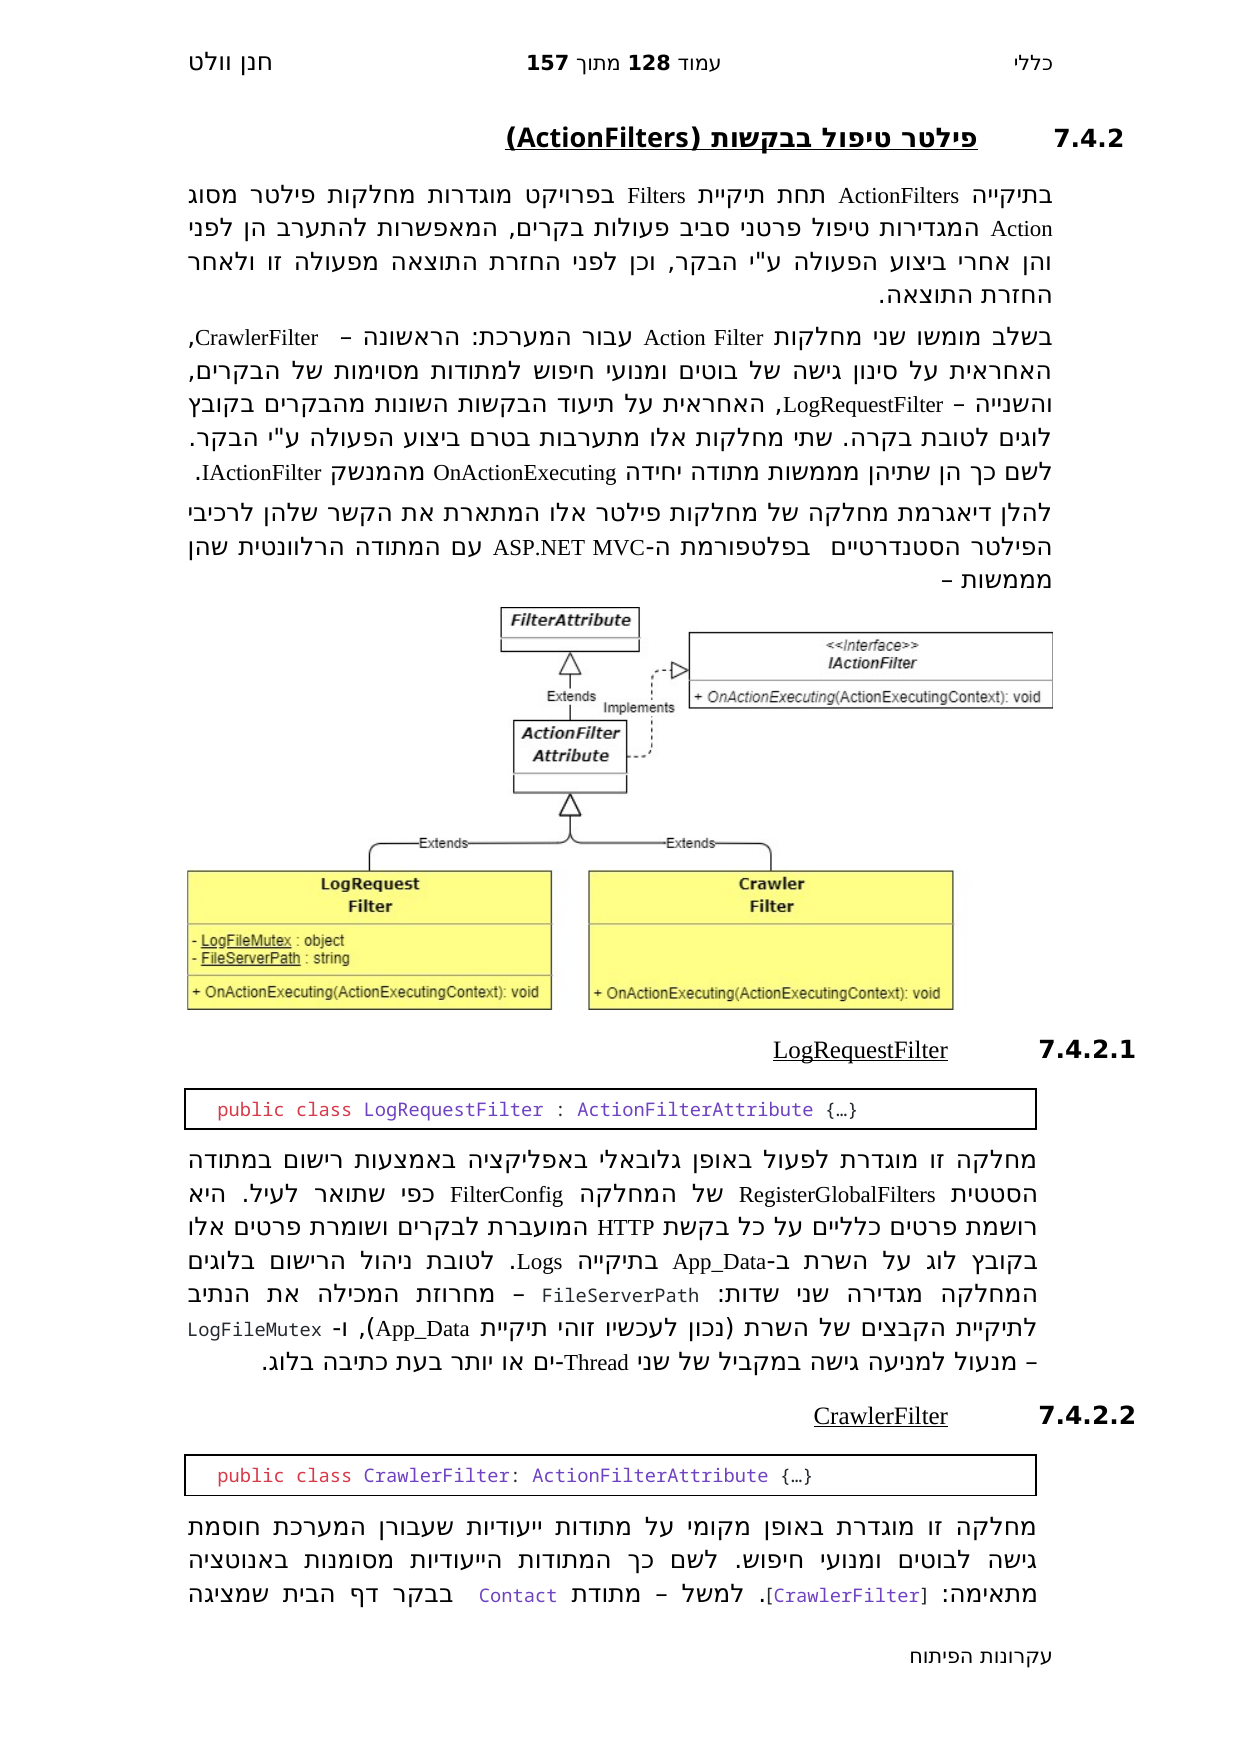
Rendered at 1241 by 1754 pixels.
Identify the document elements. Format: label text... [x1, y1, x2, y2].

text להלן דיאגרמת מחלקה של מחלקות פילטר אלו המתארת את הקשר שלהן לרכיבי הפילטר הסטנדרטיים בפלטפורמת ה-ASP.NET MVC עם המתודה הרלוונטית שהן מממשות – [187, 498, 1053, 595]
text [187, 1512, 1038, 1608]
subtitle פילטר טיפול בבקשות (ActionFilters) [187, 118, 1053, 155]
subtitle CrawlerFilter [187, 1401, 1038, 1430]
text בשלב מומשו שני מחלקות Action Filter עבור המערכת: הראשונה – CrawlerFilter, האחראית על סינון גישה של בוטים ומנועי חיפוש למתודות מסוימות של הבקרים, והשנייה – LogRequestFilter, האחראית על תיעוד הבקשות השונות מהבקרים בקובץ לוגים לטובת בקרה. שתי מחלקות אלו מתערבות בטרם ביצוע הפעולה ע"י הבקר. לשם כך הן שתיהן מממשות מתודה יחידה OnActionExecuting מהמנשק IActionFilter. [187, 322, 1053, 486]
text בתיקייה ActionFilters תחת תיקיית Filters בפרויקט מוגדרות מחלקות פילטר מסוג Action המגדירות טיפול פרטני סביב פעולות בקרים, המאפשרות להתערב הן לפני והן אחרי ביצוע הפעולה ע"י הבקר, וכן לפני החזרת התוצאה מפעולה זו ולאחר החזרת התוצאה. [187, 180, 1053, 310]
text מחלקה זו מוגדרת לפעול באופן גלובאלי באפליקציה באמצעות רישום במתודה הסטטית RegisterGlobalFilters של המחלקה FilterConfig כפי שתואר לעיל. היא רושמת פרטים כלליים על כל בקשת HTTP המועברת לבקרים ושומרת פרטים אלו בקובץ לוג על השרת ב-App_Data בתיקייה Logs. לטובת ניהול הרישום בלוגים המחלקה מגדירה שני שדות: FileServerPath – מחרוזת המכילה את הנתיב לתיקיית הקבצים של השרת (נכון לעכשיו זוהי תיקיית App_Data), ו- LogFileMutex – מנעול למניעה גישה במקביל של שני Thread-ים או יותר בעת כתיבה בלוג. [187, 1145, 1038, 1376]
subtitle LogRequestFilter [187, 1035, 1038, 1064]
picture [187, 607, 1053, 1010]
